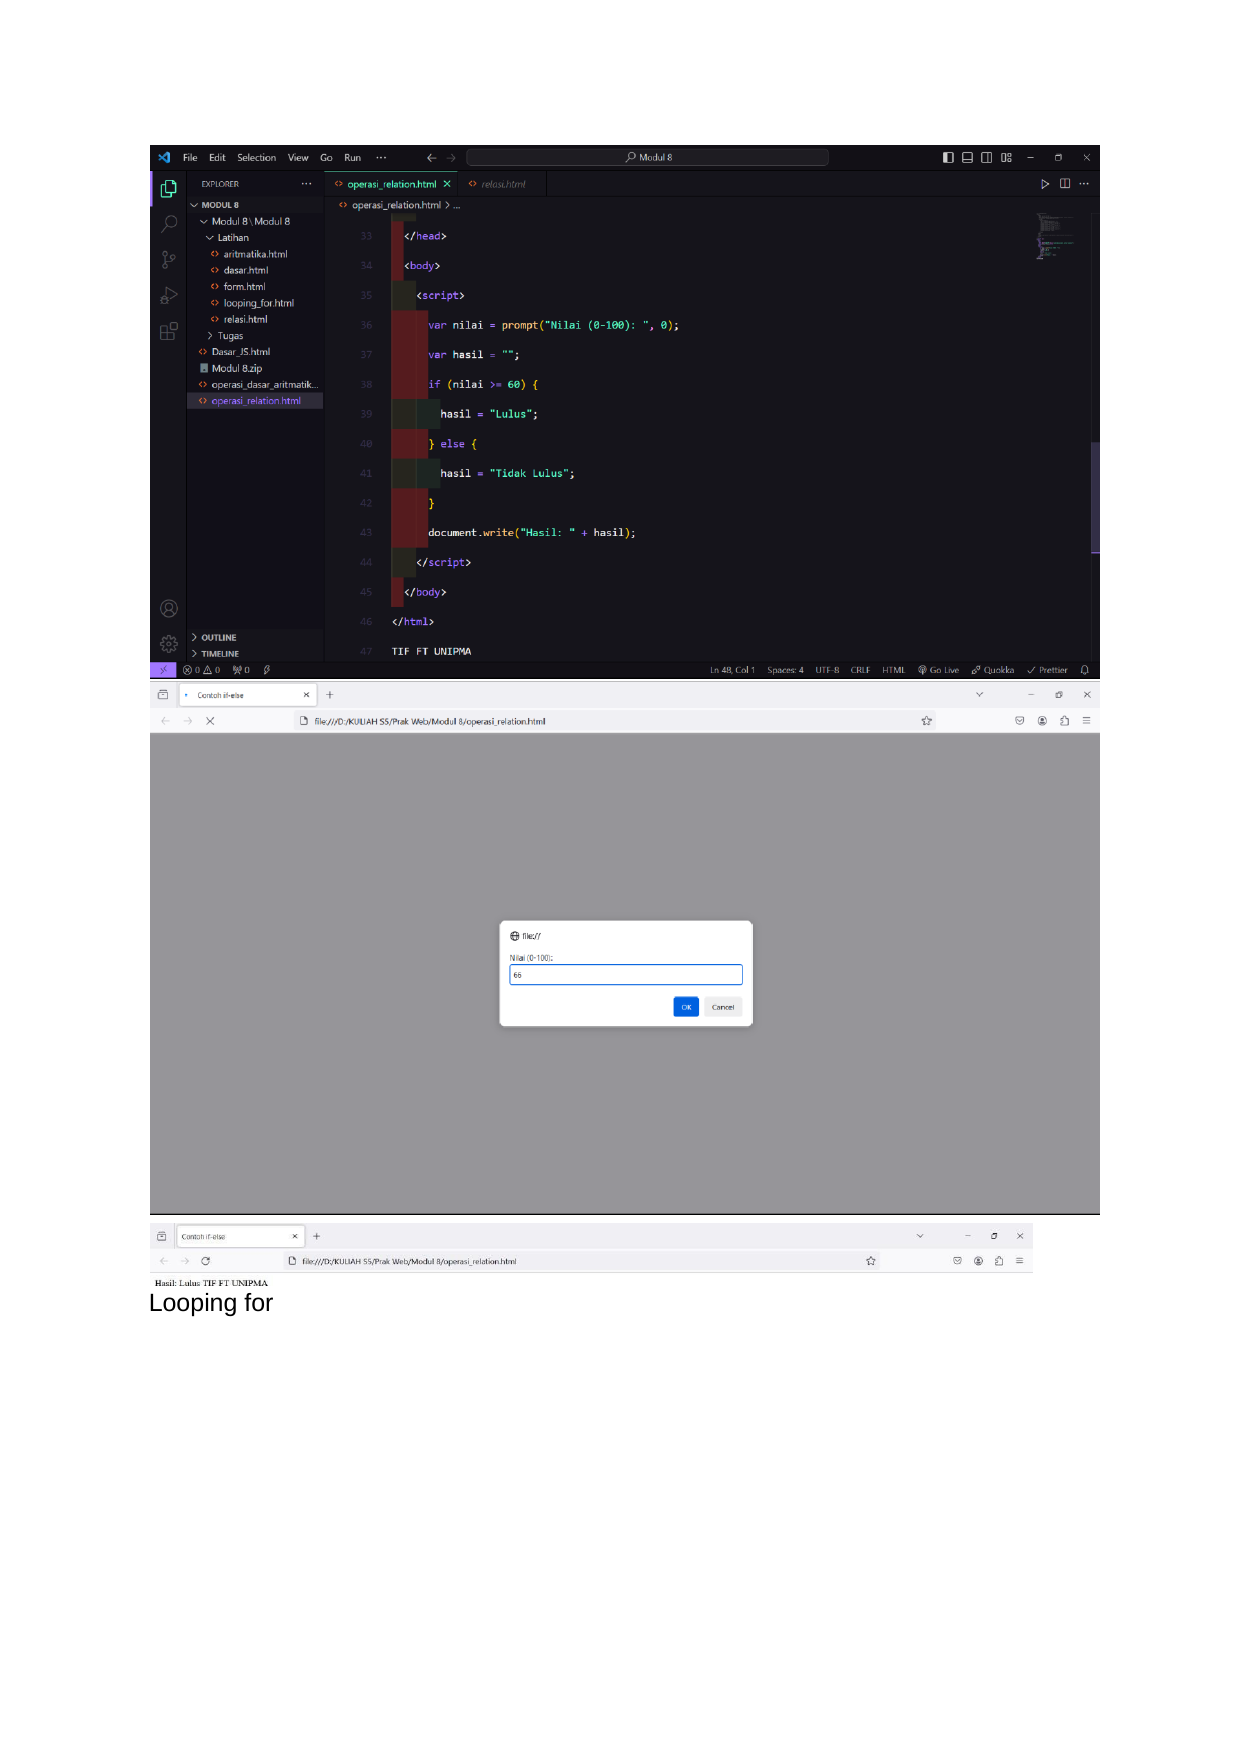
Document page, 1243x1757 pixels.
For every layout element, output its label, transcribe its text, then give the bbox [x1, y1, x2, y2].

picture [150, 145, 1100, 1215]
picture [150, 1223, 1033, 1286]
text Looping for [148, 1287, 1105, 1316]
